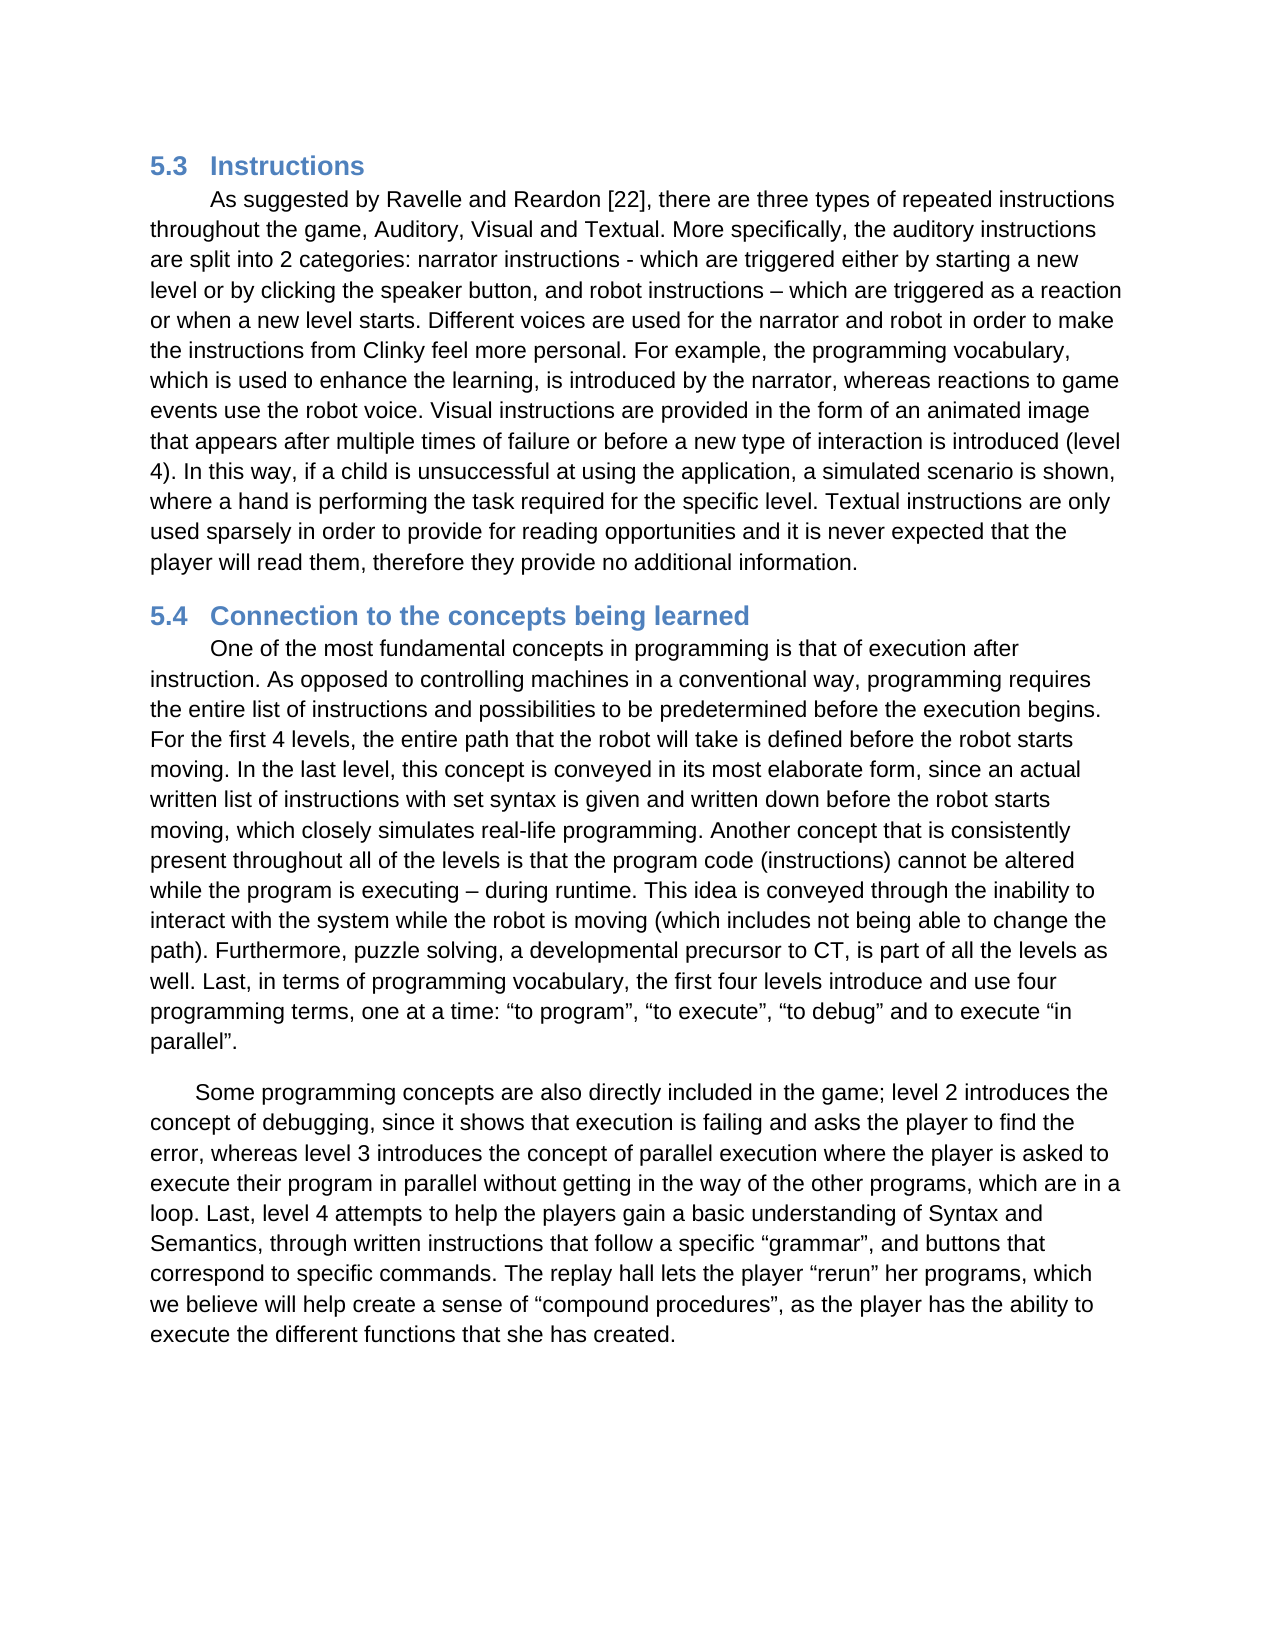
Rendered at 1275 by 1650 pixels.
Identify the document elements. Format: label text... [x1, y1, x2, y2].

subtitle Instructions [150, 150, 1125, 181]
text As suggested by Ravelle and Reardon , there are three types of repeated instructions throughout the game, Auditory, Visual and Textual. More specifically, the auditory instructions are split into 2 categories: narrator instructions - which are triggered either by starting a new level or by clicking the speaker button, and robot instructions – which are triggered as a reaction or when a new level starts. Different voices are used for the narrator and robot in order to make the instructions from Clinky feel more personal. For example, the programming vocabulary, which is used to enhance the learning, is introduced by the narrator, whereas reactions to game events use the robot voice. Visual instructions are provided in the form of an animated image that appears after multiple times of failure or before a new type of interaction is introduced (level 4). In this way, if a child is unsuccessful at using the application, a simulated scenario is shown, where a hand is performing the task required for the specific level. Textual instructions are only used sparsely in order to provide for reading opportunities and it is never expected that the player will read them, therefore they provide no additional information. [150, 186, 1125, 575]
text One of the most fundamental concepts in programming is that of execution after instruction. As opposed to controlling machines in a conventional way, programming requires the entire list of instructions and possibilities to be predetermined before the execution begins. For the first 4 levels, the entire path that the robot will take is defined before the robot starts moving. In the last level, this concept is conveyed in its most elaborate form, since an actual written list of instructions with set syntax is given and written down before the robot starts moving, which closely simulates real-life programming. Another concept that is consistently present throughout all of the levels is that the program code (instructions) cannot be altered while the program is executing – during runtime. This idea is conveyed through the inability to interact with the system while the robot is moving (which includes not being able to change the path). Furthermore, puzzle solving, a developmental precursor to CT, is part of all the levels as well. Last, in terms of programming vocabulary, the first four levels introduce and use four programming terms, one at a time: “to program”, “to execute”, “to debug” and to execute “in parallel”. [150, 635, 1125, 1054]
text Some programming concepts are also directly included in the game; level 2 introduces the concept of debugging, since it shows that execution is failing and asks the player to find the error, whereas level 3 introduces the concept of parallel execution where the player is asked to execute their program in parallel without getting in the way of the other programs, which are in a loop. Last, level 4 attempts to help the players gain a basic understanding of Syntax and Semantics, through written instructions that follow a specific “grammar”, and buttons that correspond to specific commands. The replay hall lets the player “rerun” her programs, which we believe will help create a sense of “compound procedures”, as the player has the ability to execute the different functions that she has created. [150, 1079, 1125, 1347]
subtitle Connection to the concepts being learned [150, 599, 1125, 631]
